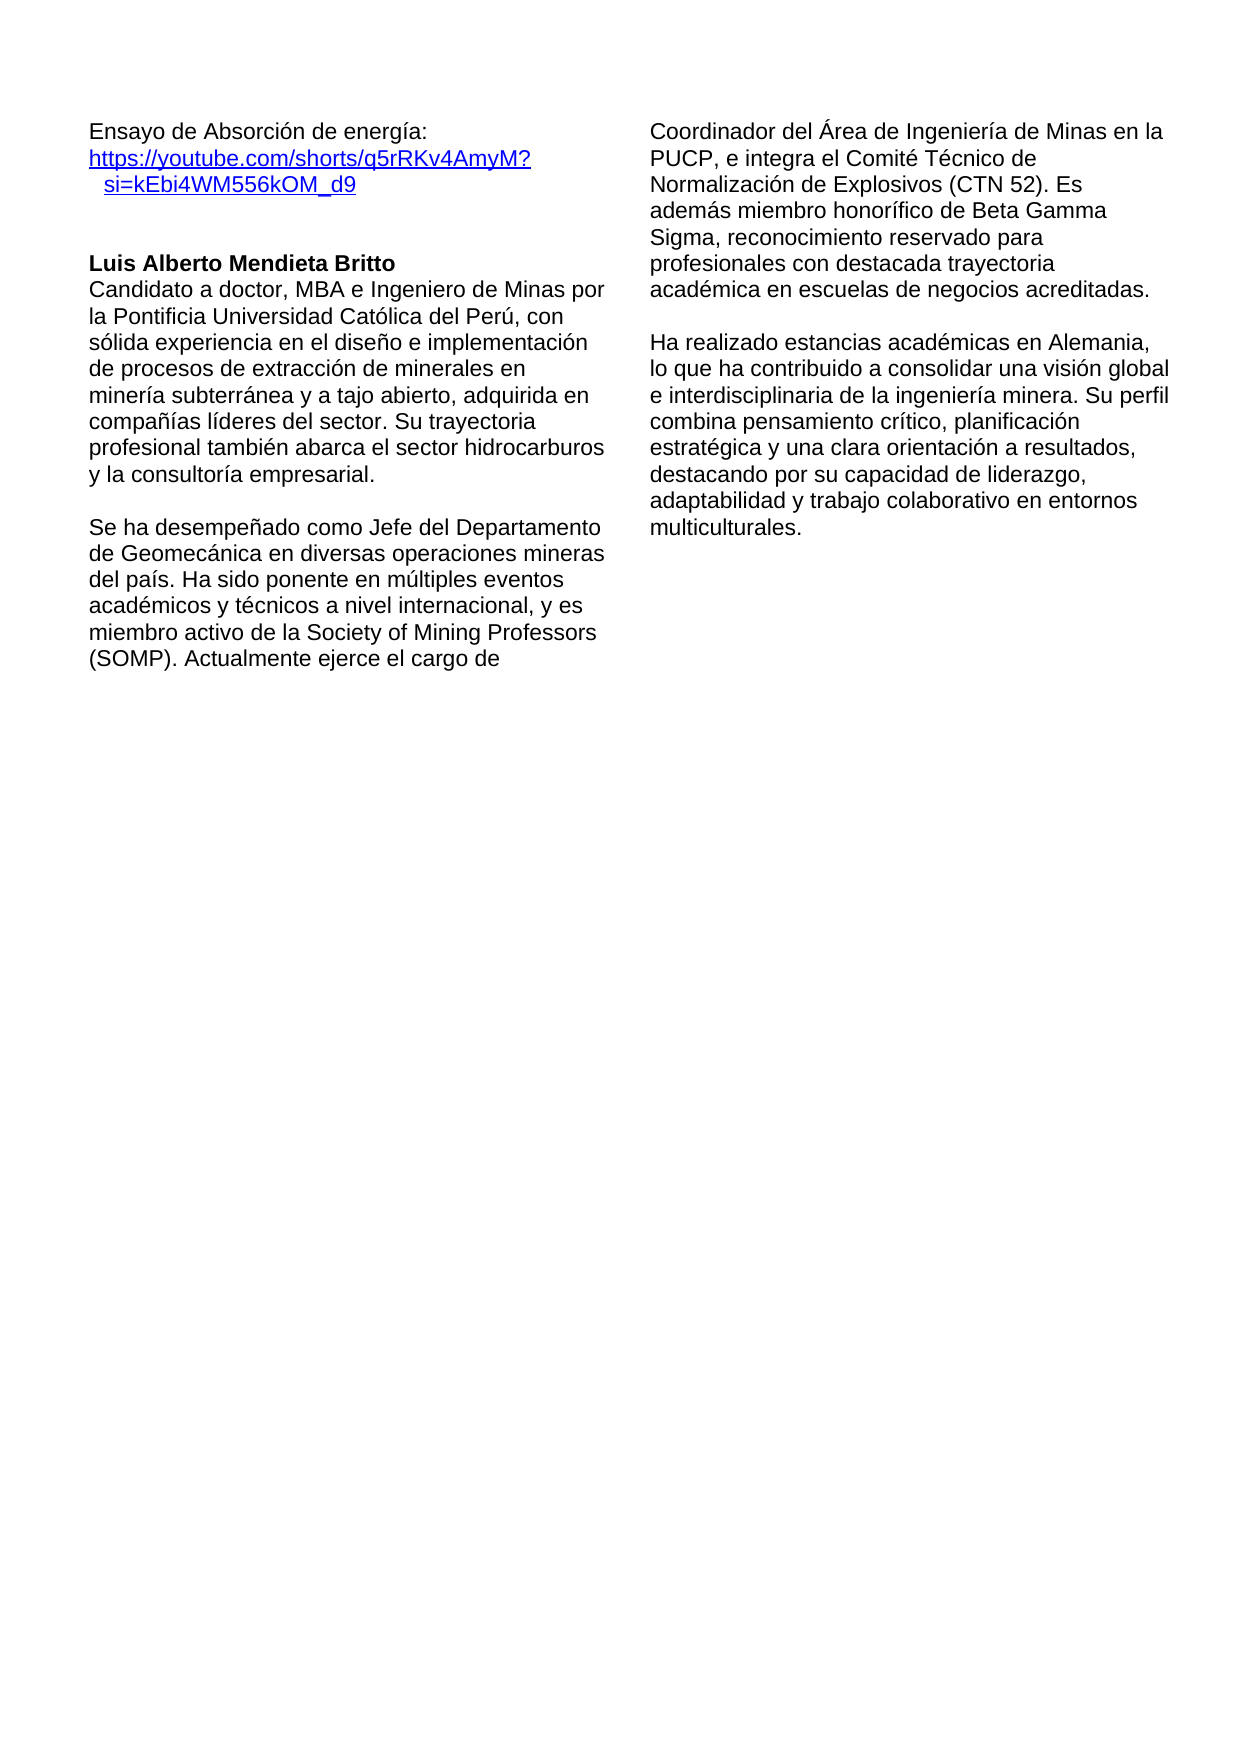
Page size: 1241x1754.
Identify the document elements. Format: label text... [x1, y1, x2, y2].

text Se ha desempeñado como Jefe del Departamento de Geomecánica en diversas operaciones mineras del país. Ha sido ponente en múltiples eventos académicos y técnicos a nivel internacional, y es miembro activo de la Society of Mining Professors (SOMP). Actualmente ejerce el cargo de Coordinador del Área de Ingeniería de Minas en la PUCP, e integra el Comité Técnico de Normalización de Explosivos (CTN 52). Es además miembro honorífico de Beta Gamma Sigma, reconocimiento reservado para profesionales con destacada trayectoria académica en escuelas de negocios acreditadas. [89, 513, 608, 672]
text Se ha desempeñado como Jefe del Departamento de Geomecánica en diversas operaciones mineras del país. Ha sido ponente en múltiples eventos académicos y técnicos a nivel internacional, y es miembro activo de la Society of Mining Professors (SOMP). Actualmente ejerce el cargo de Coordinador del Área de Ingeniería de Minas en la PUCP, e integra el Comité Técnico de Normalización de Explosivos (CTN 52). Es además miembro honorífico de Beta Gamma Sigma, reconocimiento reservado para profesionales con destacada trayectoria académica en escuelas de negocios acreditadas. [649, 118, 1169, 303]
text Luis Alberto Mendieta Britto [89, 250, 608, 276]
text Ha realizado estancias académicas en Alemania, lo que ha contribuido a consolidar una visión global e interdisciplinaria de la ingeniería minera. Su perfil combina pensamiento crítico, planificación estratégica y una clara orientación a resultados, destacando por su capacidad de liderazgo, adaptabilidad y trabajo colaborativo en entornos multiculturales. [649, 329, 1169, 540]
text Candidato a doctor, MBA e Ingeniero de Minas por la Pontificia Universidad Católica del Perú, con sólida experiencia en el diseño e implementación de procesos de extracción de minerales en minería subterránea y a tajo abierto, adquirida en compañías líderes del sector. Su trayectoria profesional también abarca el sector hidrocarburos y la consultoría empresarial. [89, 276, 608, 487]
text Ensayo de Absorción de energía: [89, 118, 608, 144]
text https://youtube.com/shorts/q5rRKv4AmyM?si=kEbi4WM556kOM_d9 [89, 144, 608, 197]
